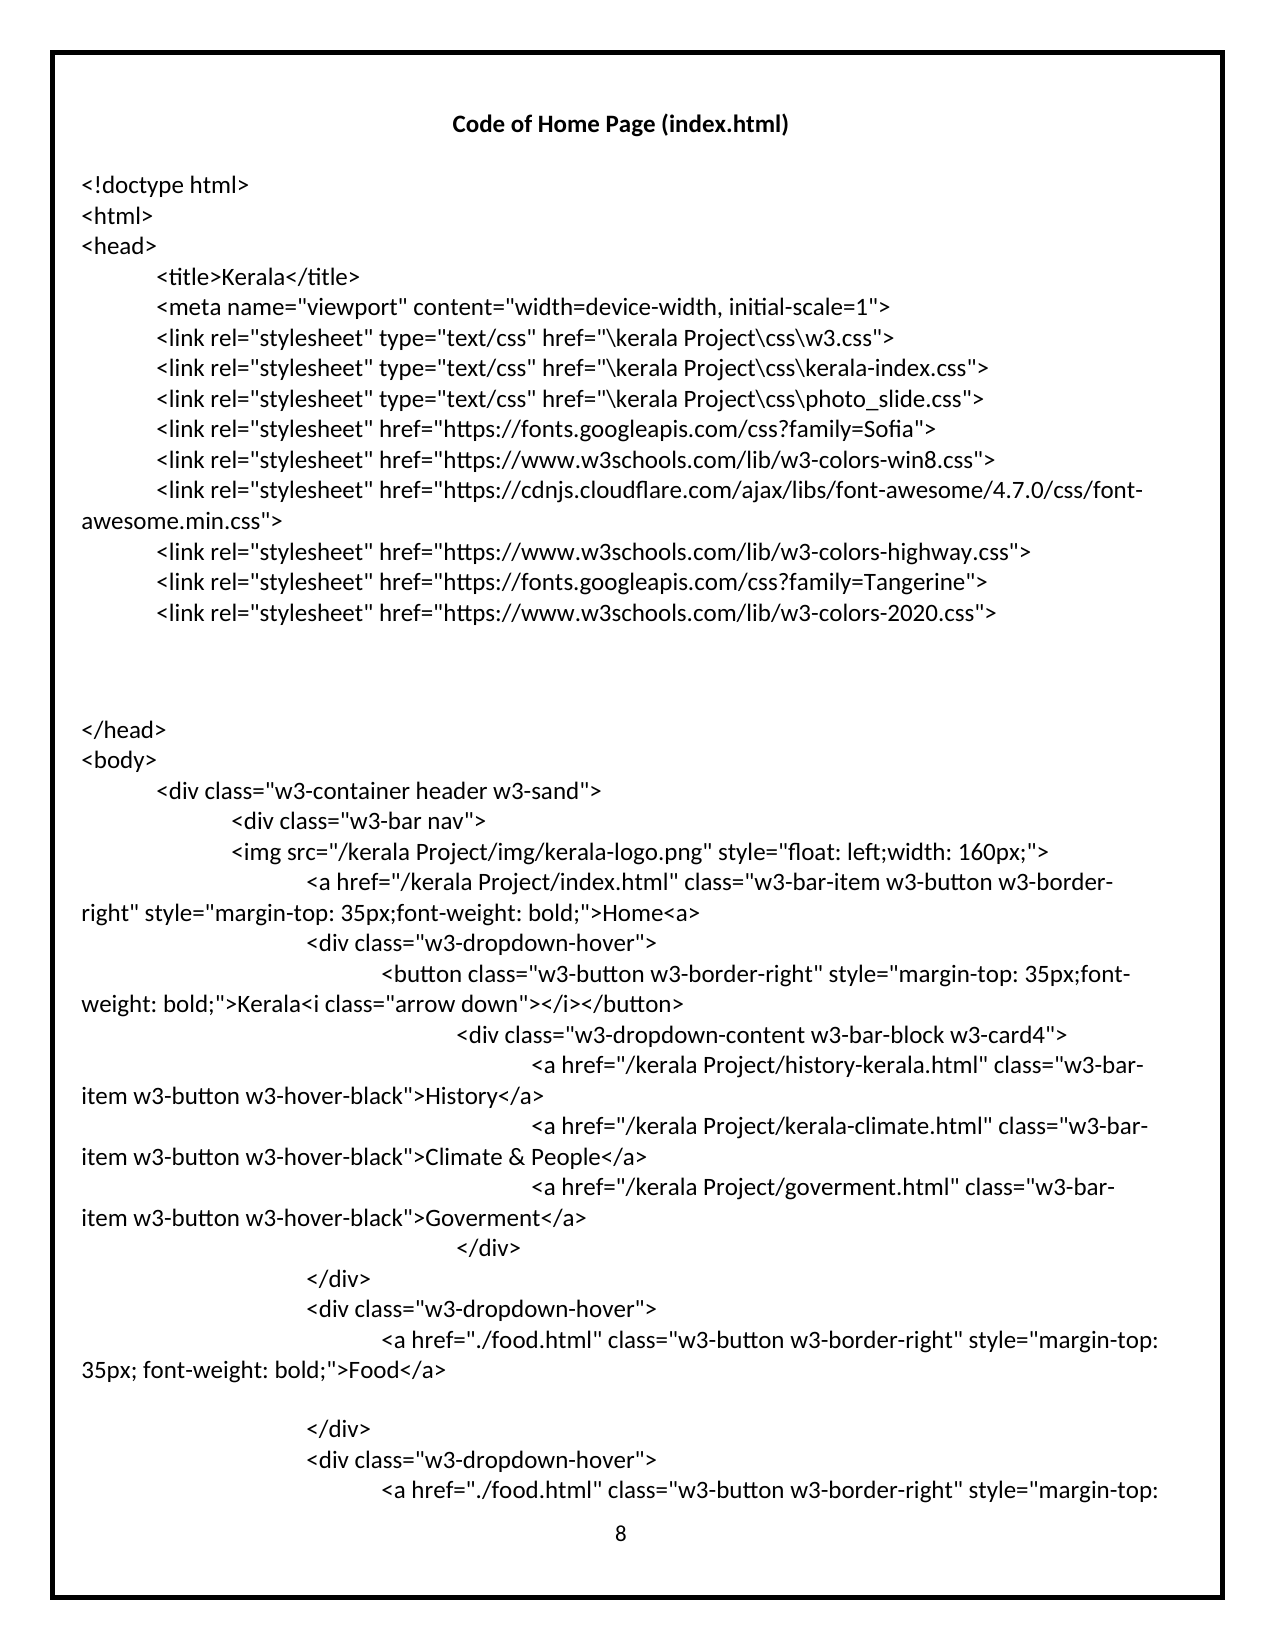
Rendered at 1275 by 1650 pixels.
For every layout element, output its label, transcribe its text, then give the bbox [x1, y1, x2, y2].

text <div class="w3-container header w3-sand"> [81, 775, 1160, 805]
text </head> [81, 714, 1160, 744]
text <link rel="stylesheet" href="https://www.w3schools.com/lib/w3-colors-highway.css"> [81, 536, 1160, 566]
text <link rel="stylesheet" href="https://fonts.googleapis.com/css?family=Tangerine"> [81, 566, 1160, 597]
text <img src="/kerala Project/img/kerala-logo.png" style="float: left;width: 160px;"> [81, 836, 1160, 866]
text <link rel="stylesheet" href="https://cdnjs.cloudflare.com/ajax/libs/font-awesome/4.7.0/css/font-awesome.min.css"> [81, 474, 1160, 536]
text <link rel="stylesheet" href="https://www.w3schools.com/lib/w3-colors-2020.css"> [81, 597, 1160, 627]
text <div class="w3-bar nav"> [81, 805, 1160, 836]
text </div> [81, 1413, 1160, 1444]
text </div> [81, 1263, 1160, 1294]
text Code of Home Page (index.html) [81, 108, 1160, 139]
text <link rel="stylesheet" href="https://fonts.googleapis.com/css?family=Sofia"> [81, 413, 1160, 444]
text <link rel="stylesheet" href="https://www.w3schools.com/lib/w3-colors-win8.css"> [81, 444, 1160, 474]
text <a href="/kerala Project/goverment.html" class="w3-bar-item w3-button w3-hover-black">Goverment</a> [81, 1172, 1160, 1233]
text <a href="/kerala Project/index.html" class="w3-bar-item w3-button w3-border-right" style="margin-top: 35px;font-weight: bold;">Home<a> [81, 866, 1160, 927]
text <meta name="viewport" content="width=device-width, initial-scale=1"> [81, 291, 1160, 322]
text <head> [81, 230, 1160, 261]
text <!doctype html> [81, 169, 1160, 200]
text <div class="w3-dropdown-hover"> [81, 1444, 1160, 1474]
text <button class="w3-button w3-border-right" style="margin-top: 35px;font-weight: bold;">Kerala<i class="arrow down"></i></button> [81, 958, 1160, 1019]
text <a href="/kerala Project/history-kerala.html" class="w3-bar-item w3-button w3-hover-black">History</a> [81, 1049, 1160, 1111]
text <div class="w3-dropdown-content w3-bar-block w3-card4"> [81, 1019, 1160, 1049]
text <a href="/kerala Project/kerala-climate.html" class="w3-bar-item w3-button w3-hover-black">Climate & People</a> [81, 1111, 1160, 1172]
text <html> [81, 200, 1160, 230]
text <title>Kerala</title> [81, 261, 1160, 291]
text <link rel="stylesheet" type="text/css" href="\kerala Project\css\photo_slide.css"> [81, 383, 1160, 413]
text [81, 1474, 1160, 1505]
text <link rel="stylesheet" type="text/css" href="\kerala Project\css\w3.css"> [81, 322, 1160, 352]
text <a href="./food.html" class="w3-button w3-border-right" style="margin-top: 35px; font-weight: bold;">Food</a> [81, 1324, 1160, 1385]
text <link rel="stylesheet" type="text/css" href="\kerala Project\css\kerala-index.css"> [81, 352, 1160, 383]
text <div class="w3-dropdown-hover"> [81, 927, 1160, 958]
text <body> [81, 744, 1160, 775]
text <div class="w3-dropdown-hover"> [81, 1294, 1160, 1324]
text </div> [81, 1233, 1160, 1263]
